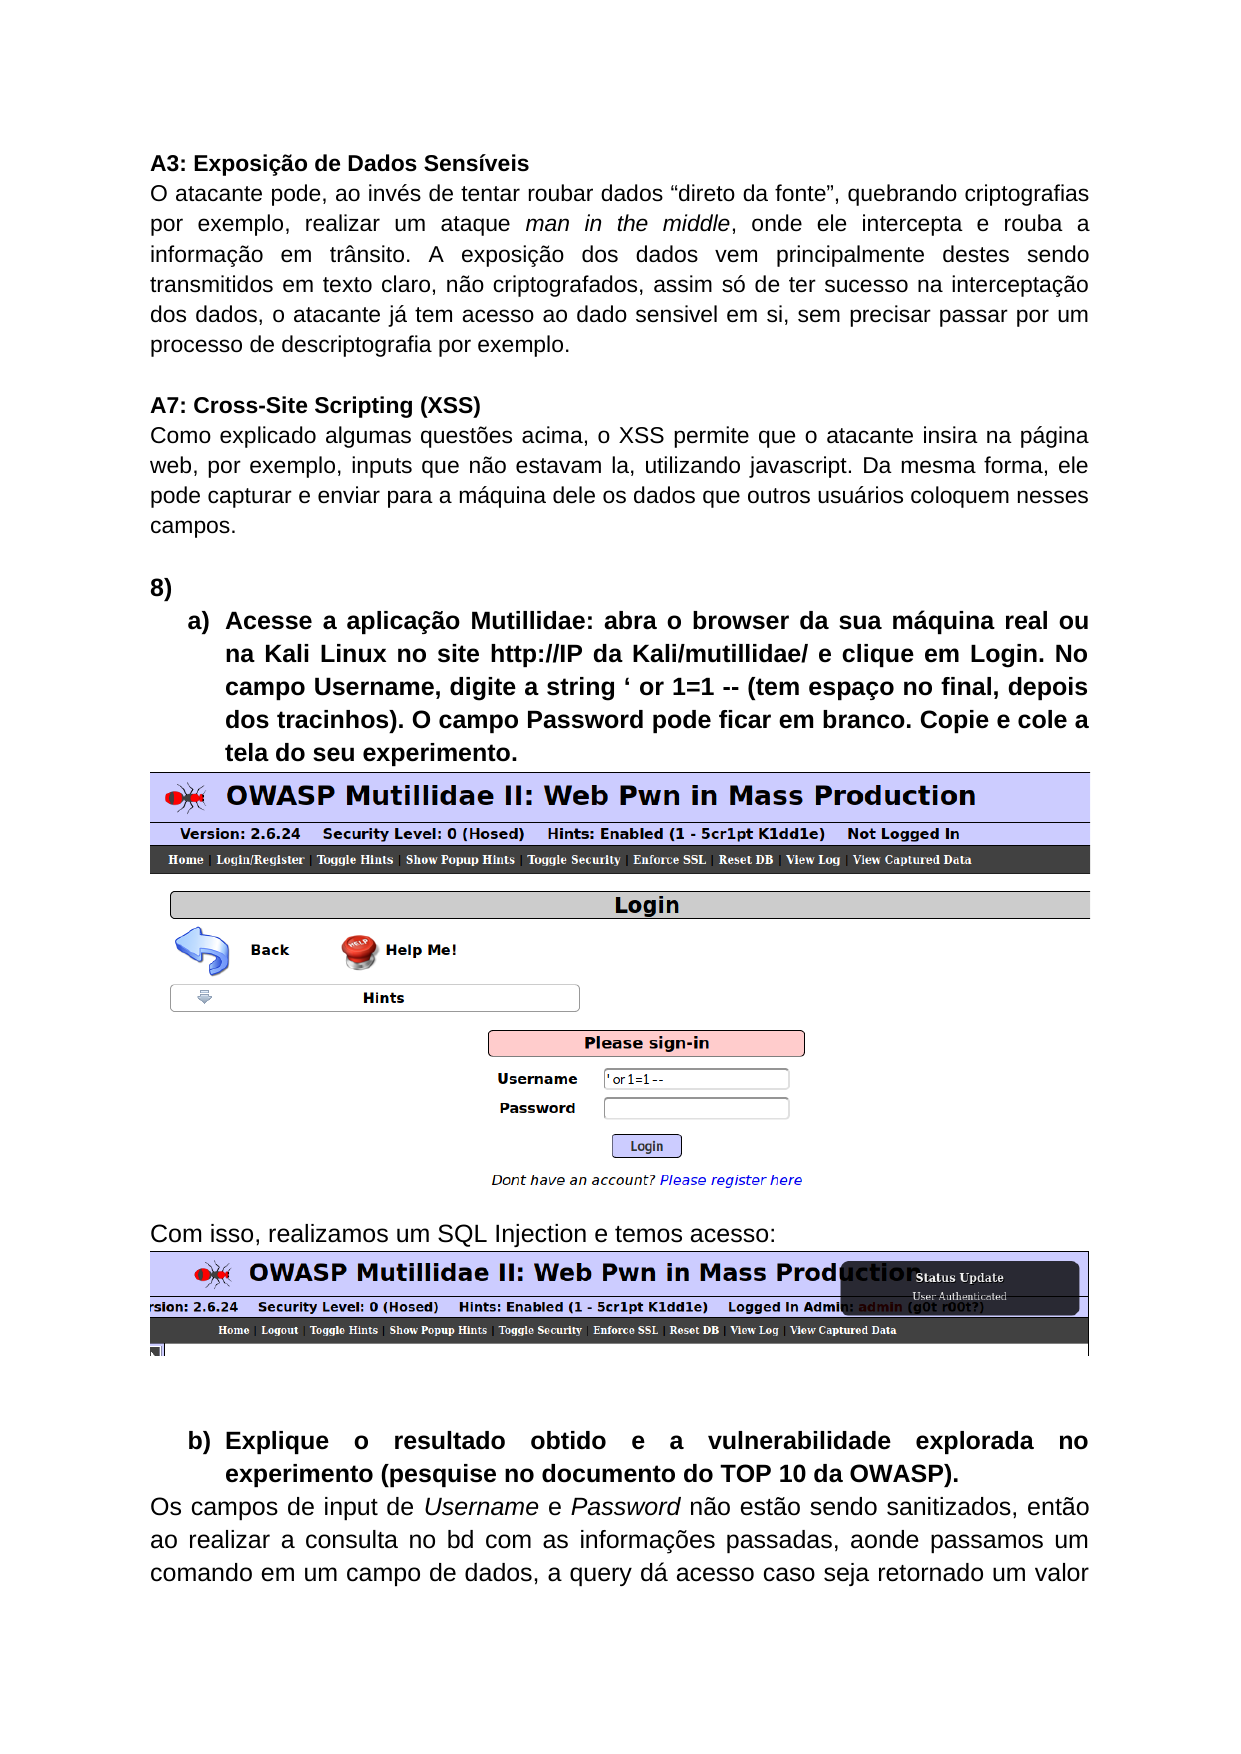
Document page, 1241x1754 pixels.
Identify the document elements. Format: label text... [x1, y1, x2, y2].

list Acesse a aplicação Mutillidae: abra o browser da sua máquina real ou na Kali Linux no site http://IP da Kali/mutillidae/ e clique em Login. No campo Username, digite a string ‘ or 1=1 -- (tem espaço no final, depois dos tracinhos). O campo Password pode ficar em branco. Copie e cole a tela do seu experimento. [187, 606, 1090, 767]
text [150, 1492, 1090, 1587]
text Como explicado algumas questões acima, o XSS permite que o atacante insira na página web, por exemplo, inputs que não estavam la, utilizando javascript. Da mesma forma, ele pode capturar e enviar para a máquina dele os dados que outros usuários coloquem nesses campos. [150, 422, 1090, 539]
picture [150, 771, 1091, 1215]
picture [150, 1251, 1091, 1356]
text O atacante pode, ao invés de tentar roubar dados “direto da fonte”, quebrando criptografias por exemplo, realizar um ataque man in the middle, onde ele intercepta e rouba a informação em trânsito. A exposição dos dados vem principalmente destes sendo transmitidos em texto claro, não criptografados, assim só de ter sucesso na interceptação dos dados, o atacante já tem acesso ao dado sensivel em si, sem precisar passar por um processo de descriptografia por exemplo. [150, 180, 1090, 358]
list Explique o resultado obtido e a vulnerabilidade explorada no experimento (pesquise no documento do TOP 10 da OWASP). [187, 1426, 1090, 1487]
text A3: Exposição de Dados Sensíveis [150, 150, 1090, 176]
text A7: Cross-Site Scripting (XSS) [150, 392, 1090, 418]
text Com isso, realizamos um SQL Injection e temos acesso: [150, 1219, 1090, 1247]
text 8) [150, 573, 1090, 602]
